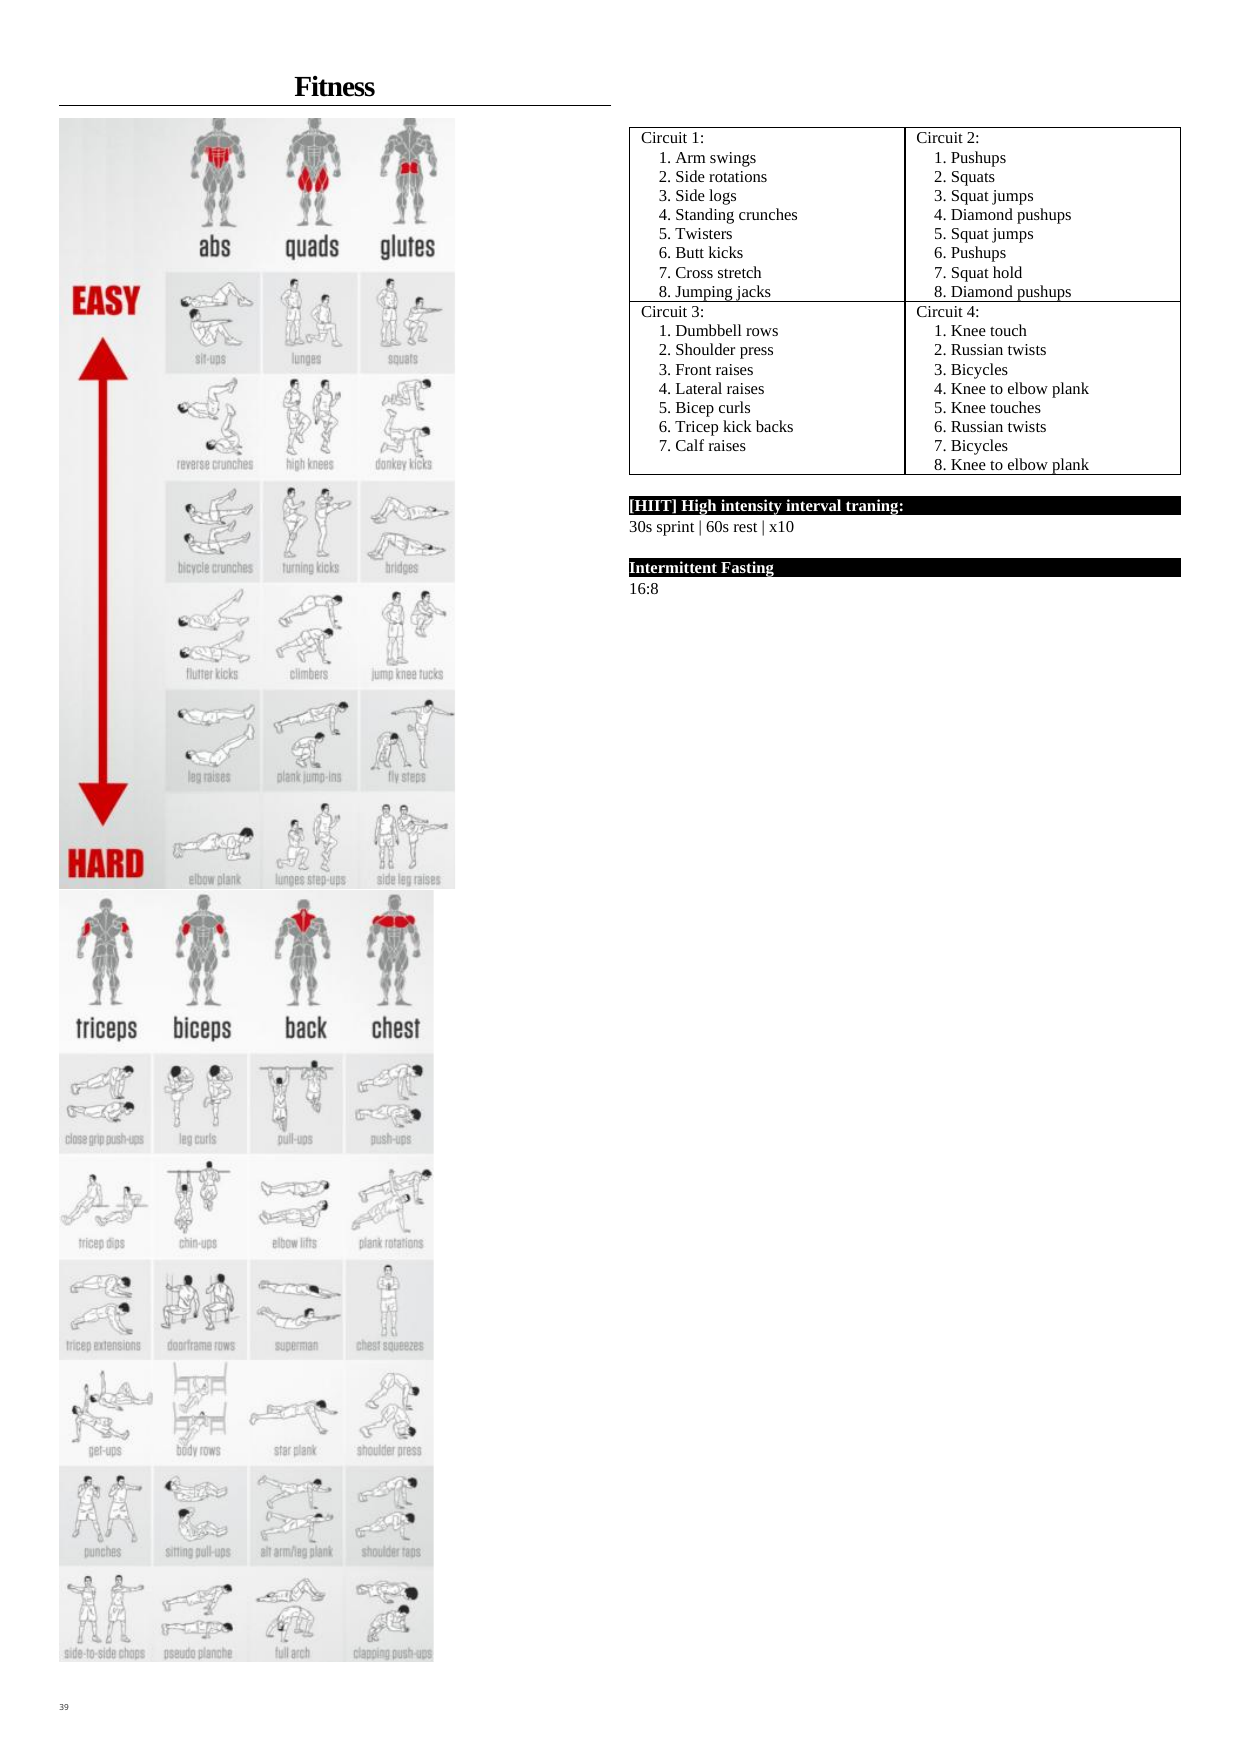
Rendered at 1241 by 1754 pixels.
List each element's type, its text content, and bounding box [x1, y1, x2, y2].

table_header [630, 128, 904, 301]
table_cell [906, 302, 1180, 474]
text 16:8 [629, 578, 1181, 598]
picture [59, 118, 456, 889]
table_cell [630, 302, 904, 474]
text 30s sprint | 60s rest | x10 [629, 517, 1181, 536]
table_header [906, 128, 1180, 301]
subtitle Intermittent Fasting [629, 558, 1181, 577]
picture [59, 890, 434, 1662]
subtitle [HIIT] High intensity interval traning: [629, 496, 1181, 515]
subtitle Fitness [59, 69, 611, 105]
